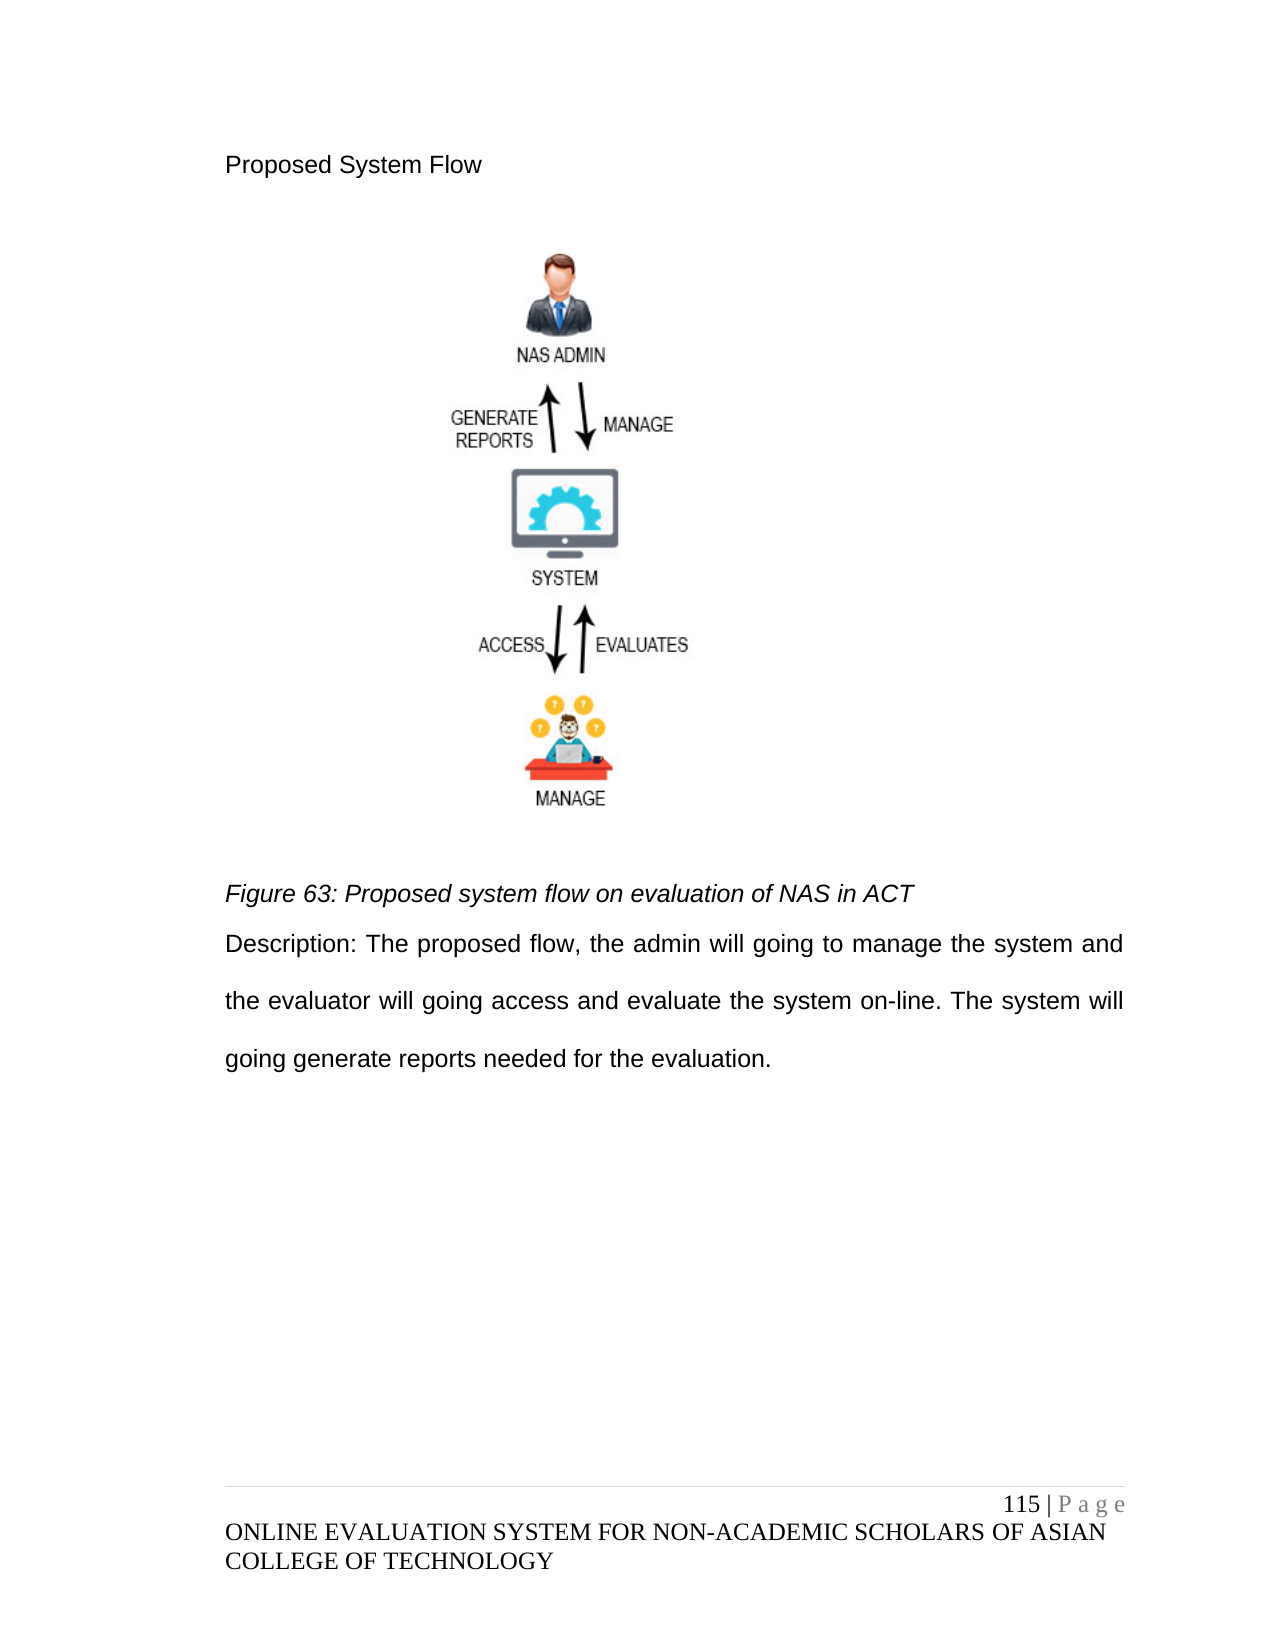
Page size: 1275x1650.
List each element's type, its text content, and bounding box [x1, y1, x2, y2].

subtitle Proposed System Flow [225, 150, 1125, 179]
text Description: The proposed flow, the admin will going to manage the system and the evaluator will going access and evaluate the system on-line. The system will going generate reports needed for the evaluation. [225, 929, 1125, 1072]
text Figure 63: Proposed system flow on evaluation of NAS in ACT [225, 879, 1125, 908]
picture [225, 178, 897, 851]
